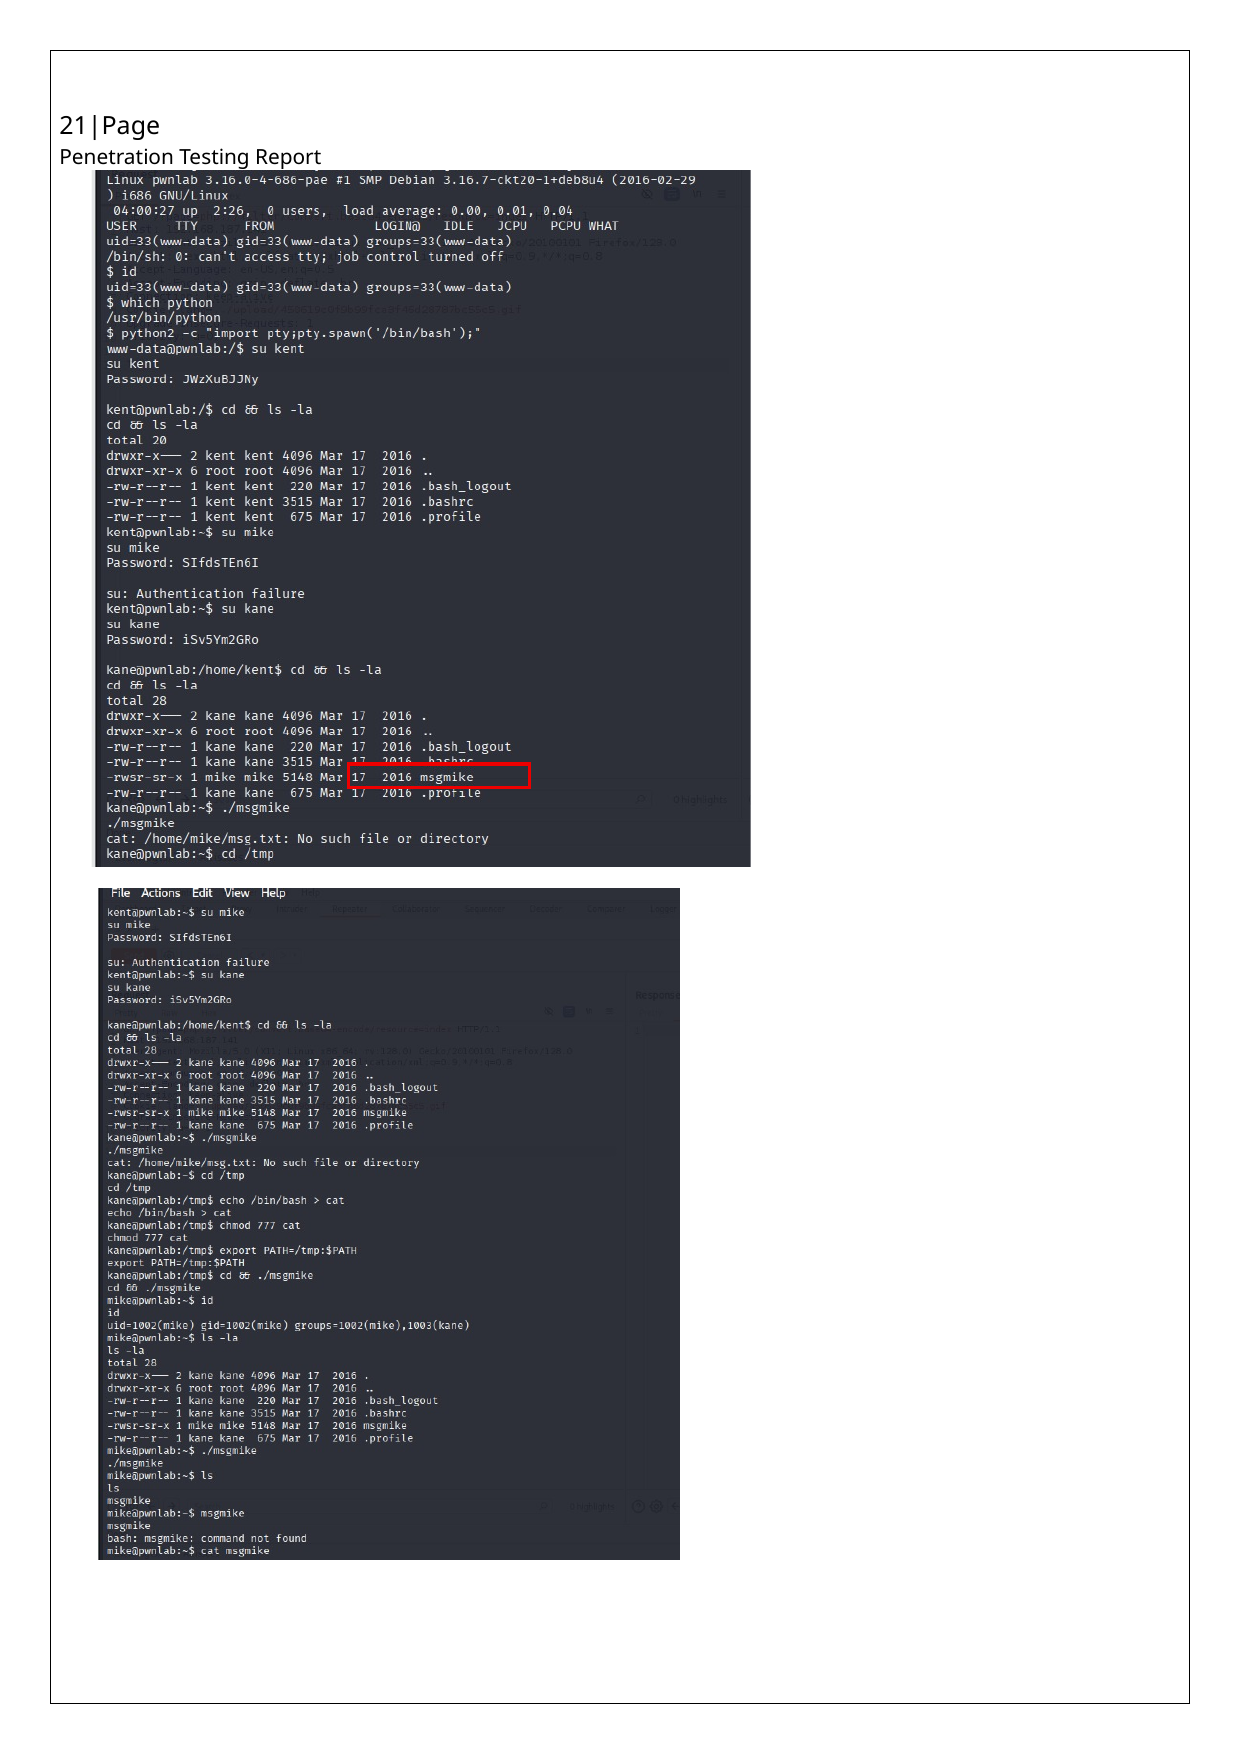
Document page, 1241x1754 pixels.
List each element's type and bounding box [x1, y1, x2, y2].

picture [98, 888, 680, 1560]
picture [91, 170, 751, 867]
